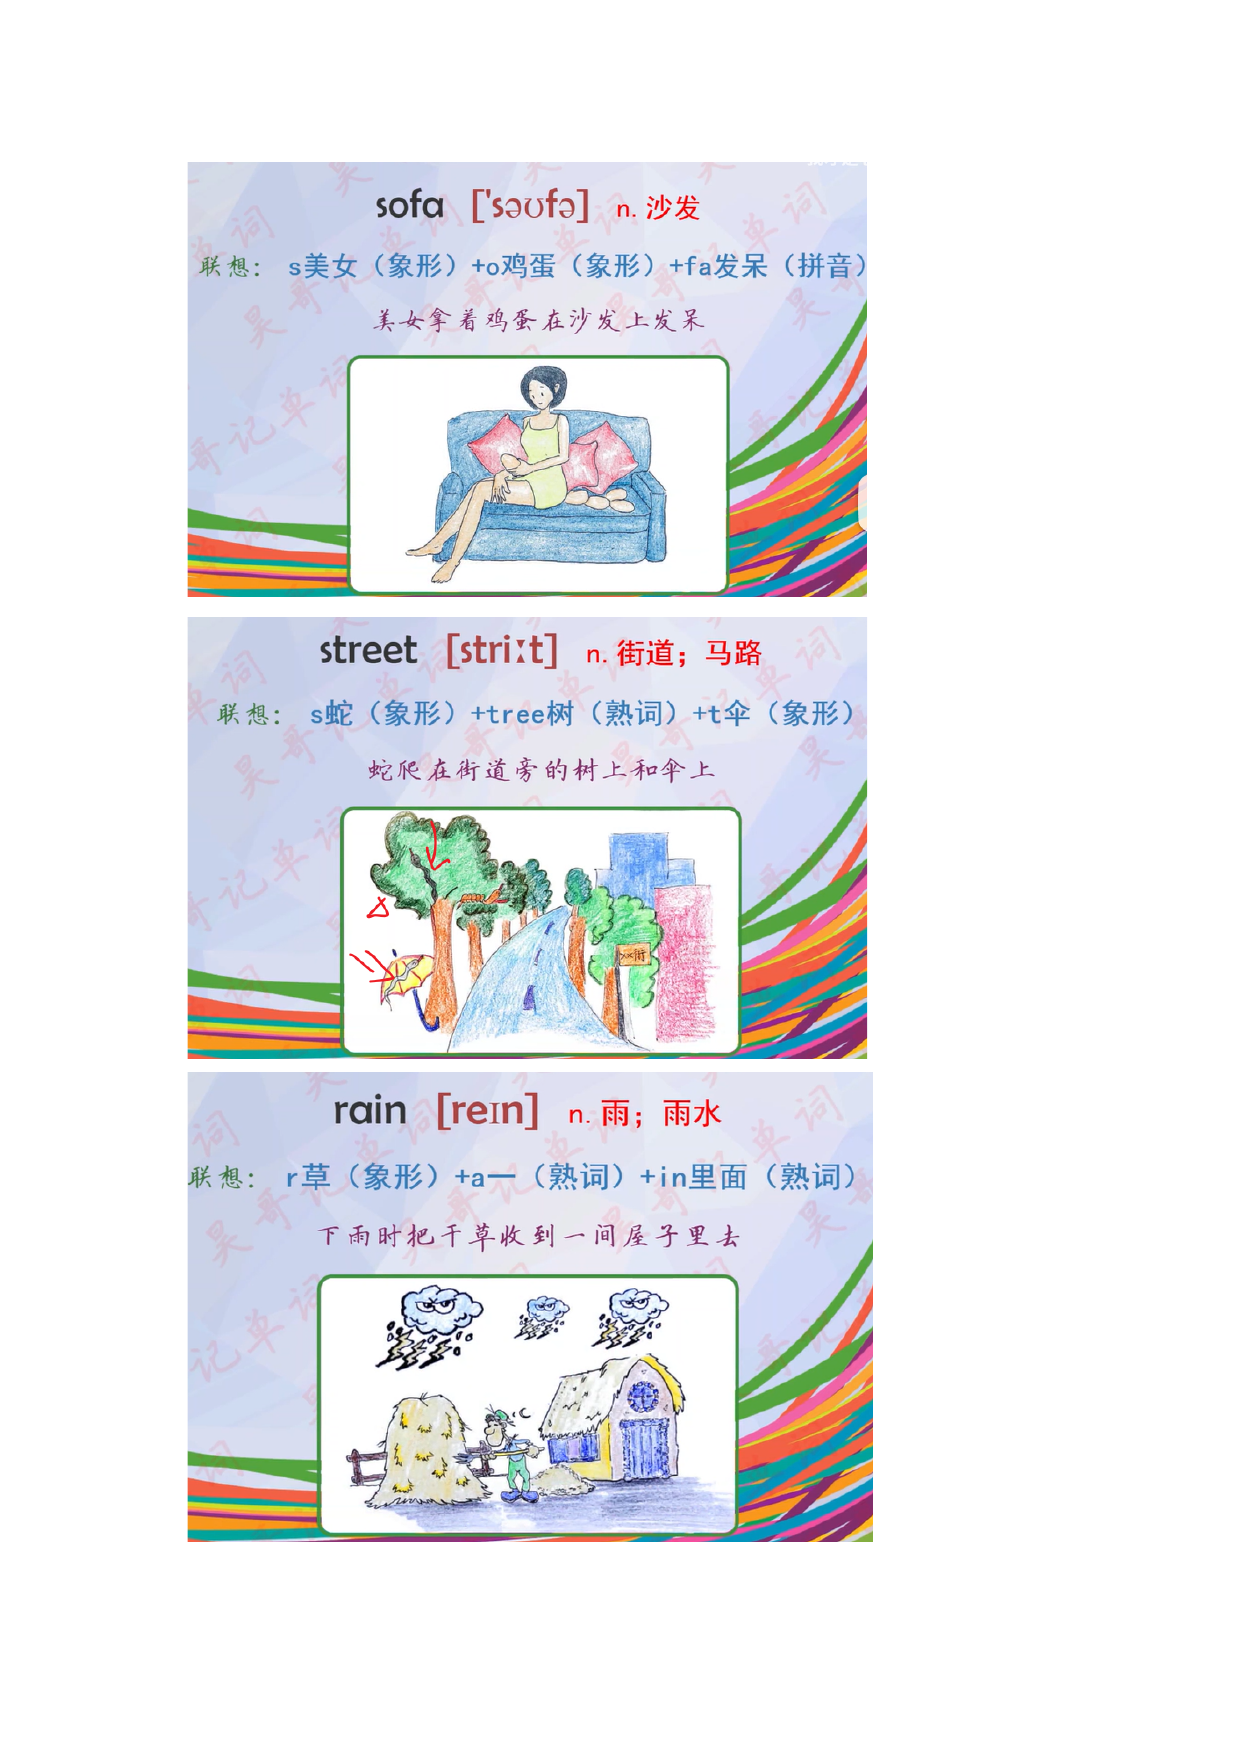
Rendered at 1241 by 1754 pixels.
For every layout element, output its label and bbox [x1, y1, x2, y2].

picture [766, 1013, 868, 1059]
picture [187, 1072, 873, 1542]
picture [187, 617, 868, 1059]
picture [757, 544, 867, 597]
picture [754, 1490, 873, 1542]
picture [187, 162, 867, 597]
